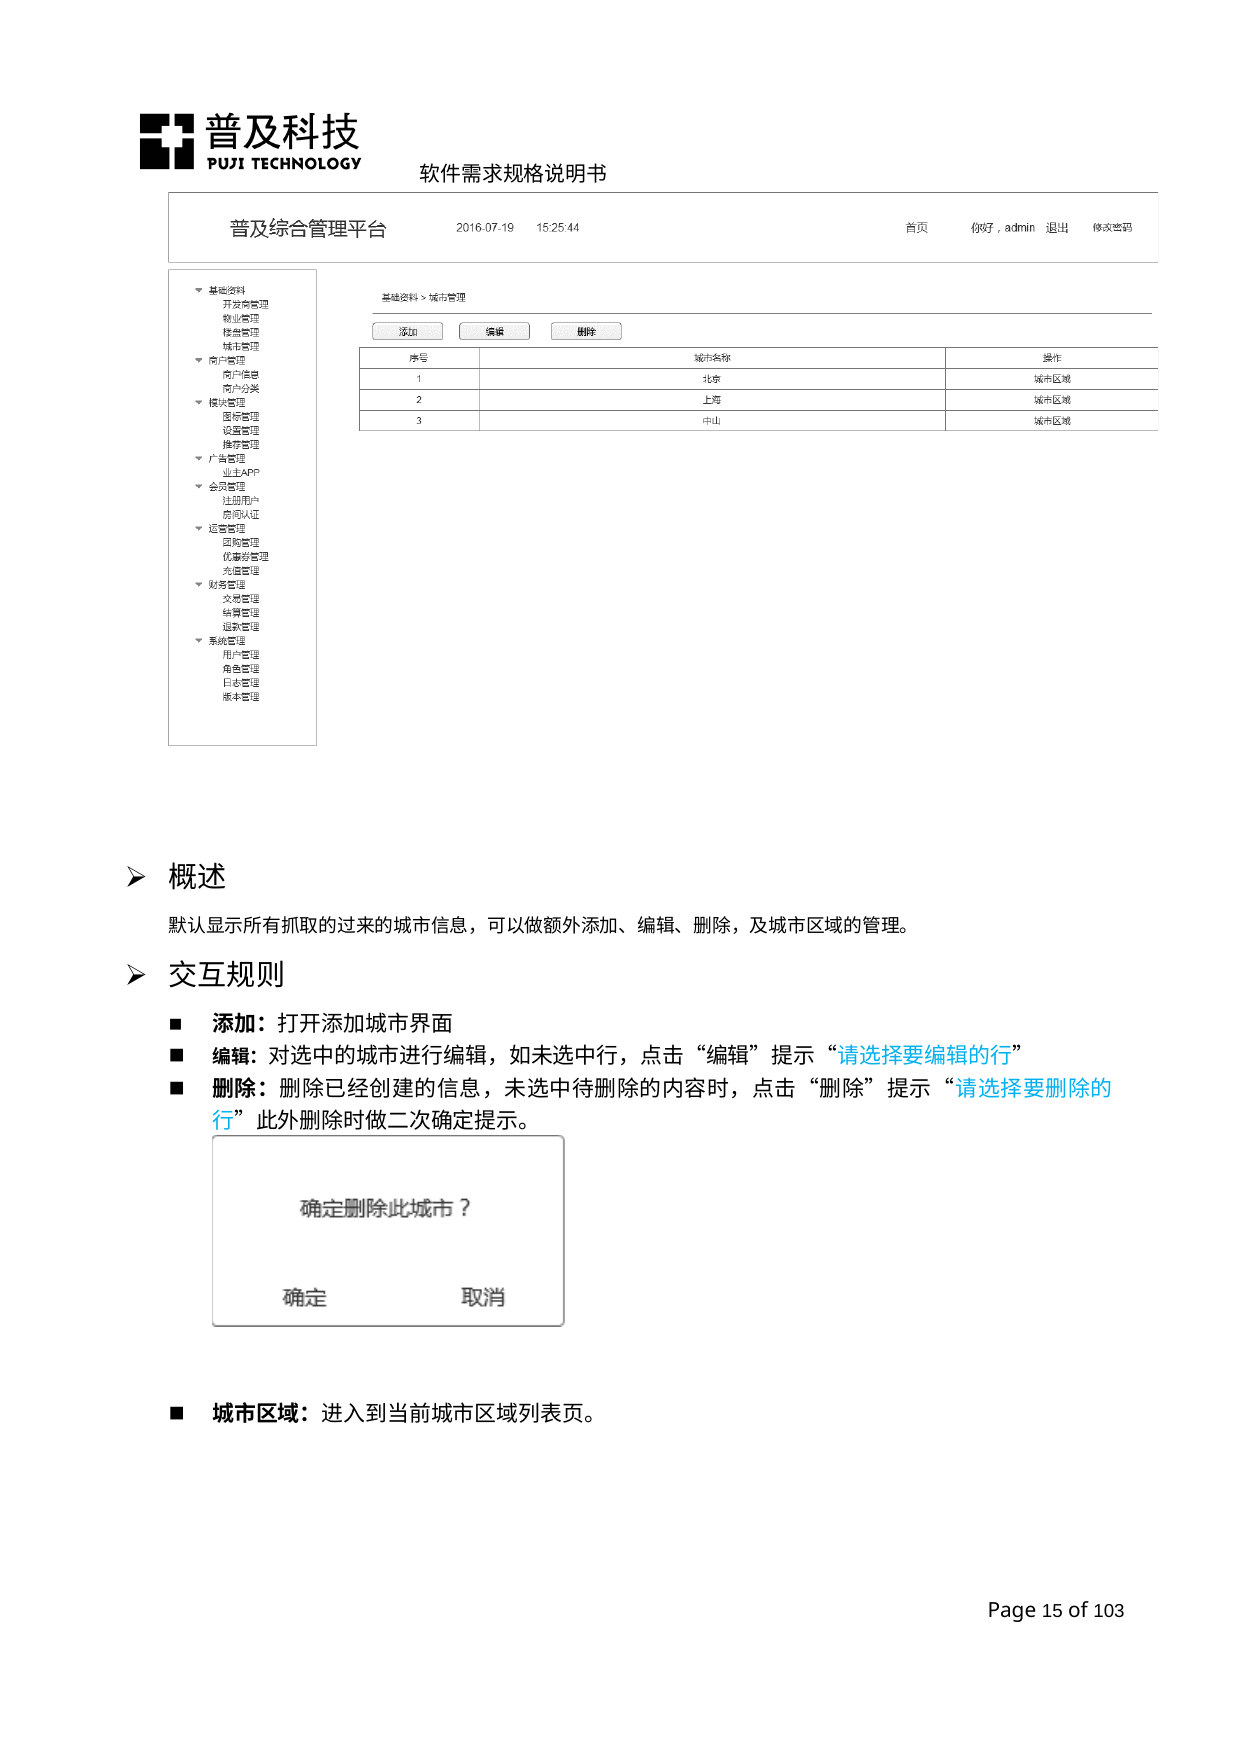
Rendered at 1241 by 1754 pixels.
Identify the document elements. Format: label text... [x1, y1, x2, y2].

list 添加：打开添加城市界面 [168, 1005, 1113, 1038]
list 编辑：对选中的城市进行编辑，如未选中行，点击“编辑”提示“请选择要编辑的行” [168, 1038, 1113, 1070]
picture [212, 1135, 565, 1327]
list 删除：删除已经创建的信息，未选中待删除的内容时，点击“删除”提示“请选择要删除的行”此外删除时做二次确定提示。 [168, 1070, 1113, 1135]
list 交互规则 [124, 940, 1113, 1005]
list 默认显示所有抓取的过来的城市信息，可以做额外添加、编辑、删除，及城市区域的管理。 [168, 908, 1113, 940]
picture [168, 192, 1159, 746]
list 概述 [124, 843, 1113, 908]
list 城市区域：进入到当前城市区域列表页。 [168, 1395, 1113, 1428]
picture [124, 103, 366, 182]
